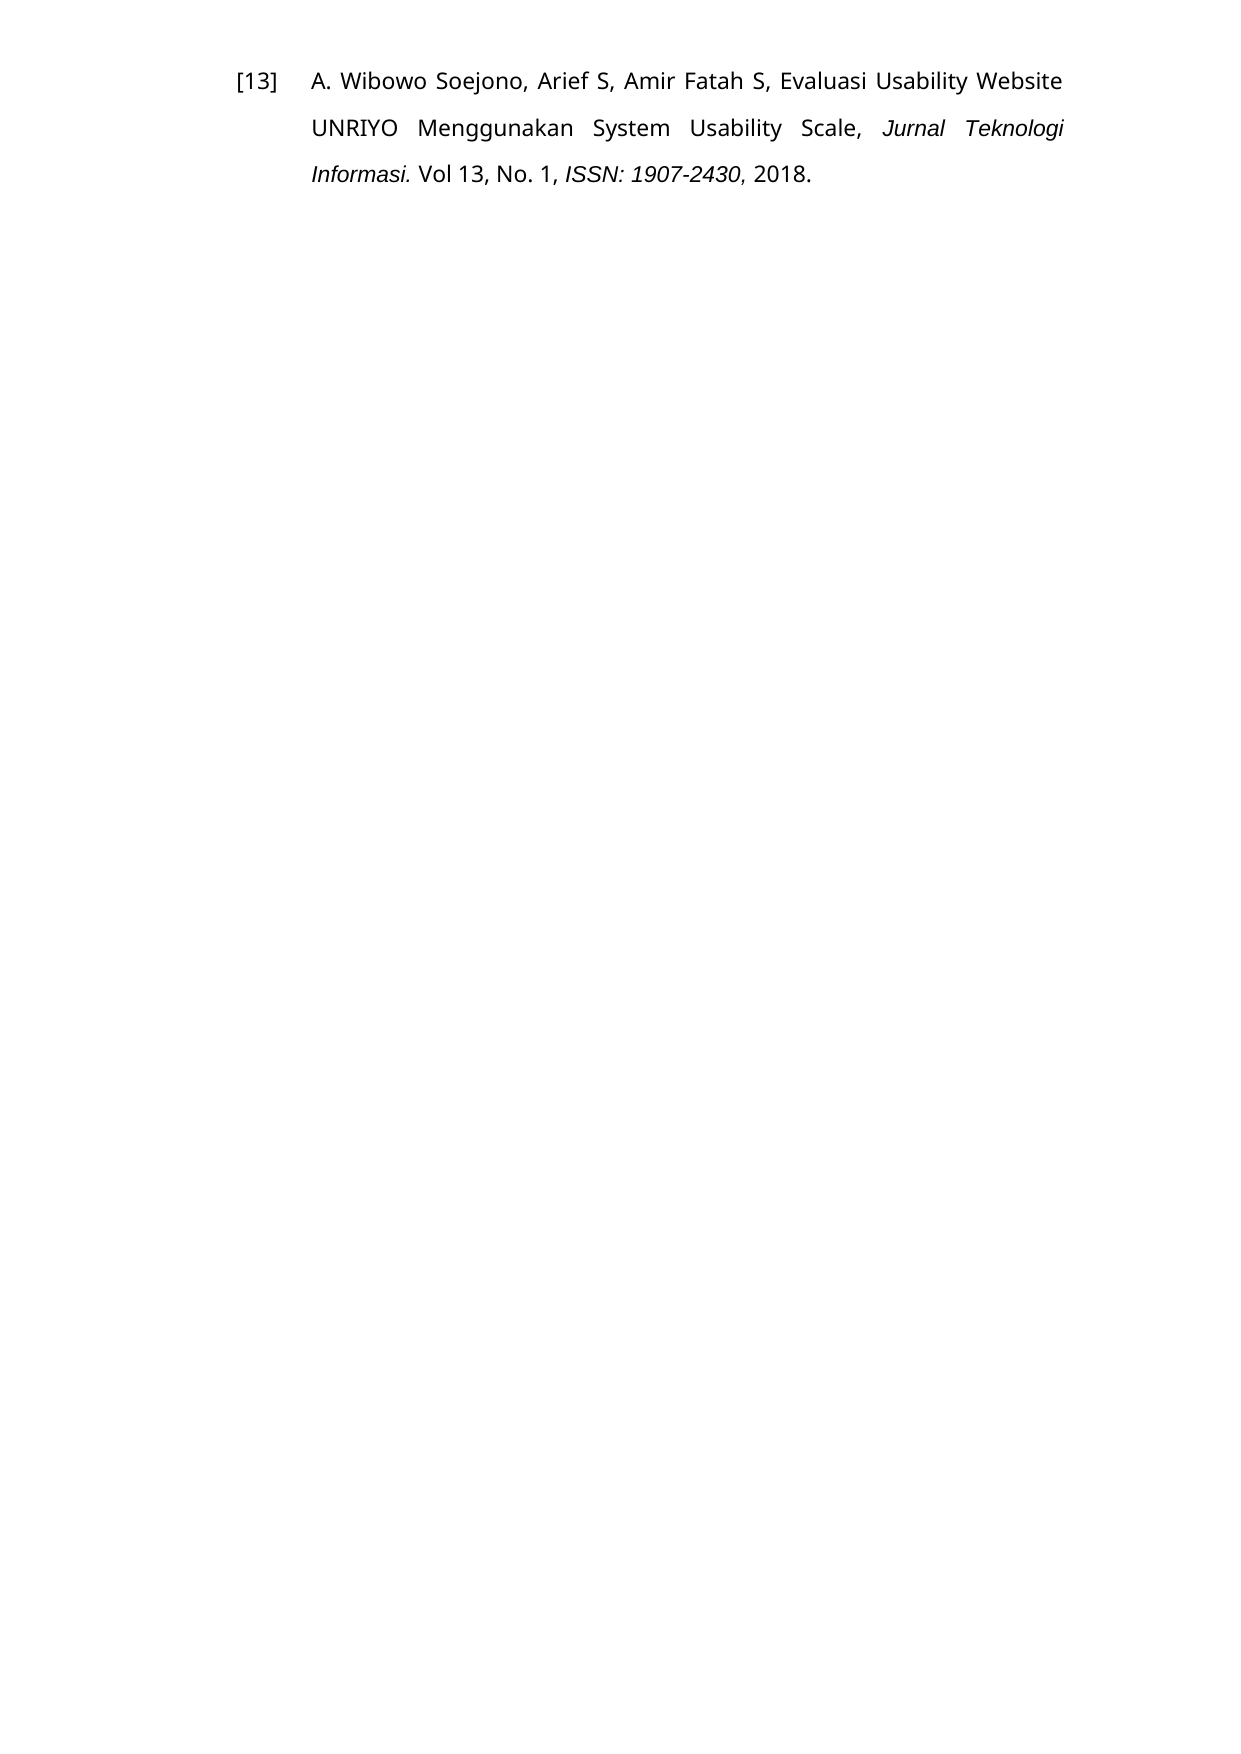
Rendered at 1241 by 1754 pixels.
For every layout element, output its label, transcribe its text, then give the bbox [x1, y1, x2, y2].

list A. Wibowo Soejono, Arief S, Amir Fatah S, Evaluasi Usability Website UNRIYO Menggunakan System Usability Scale, Jurnal Teknologi Informasi. Vol 13, No. 1, ISSN: 1907-2430, 2018. [236, 64, 1063, 189]
